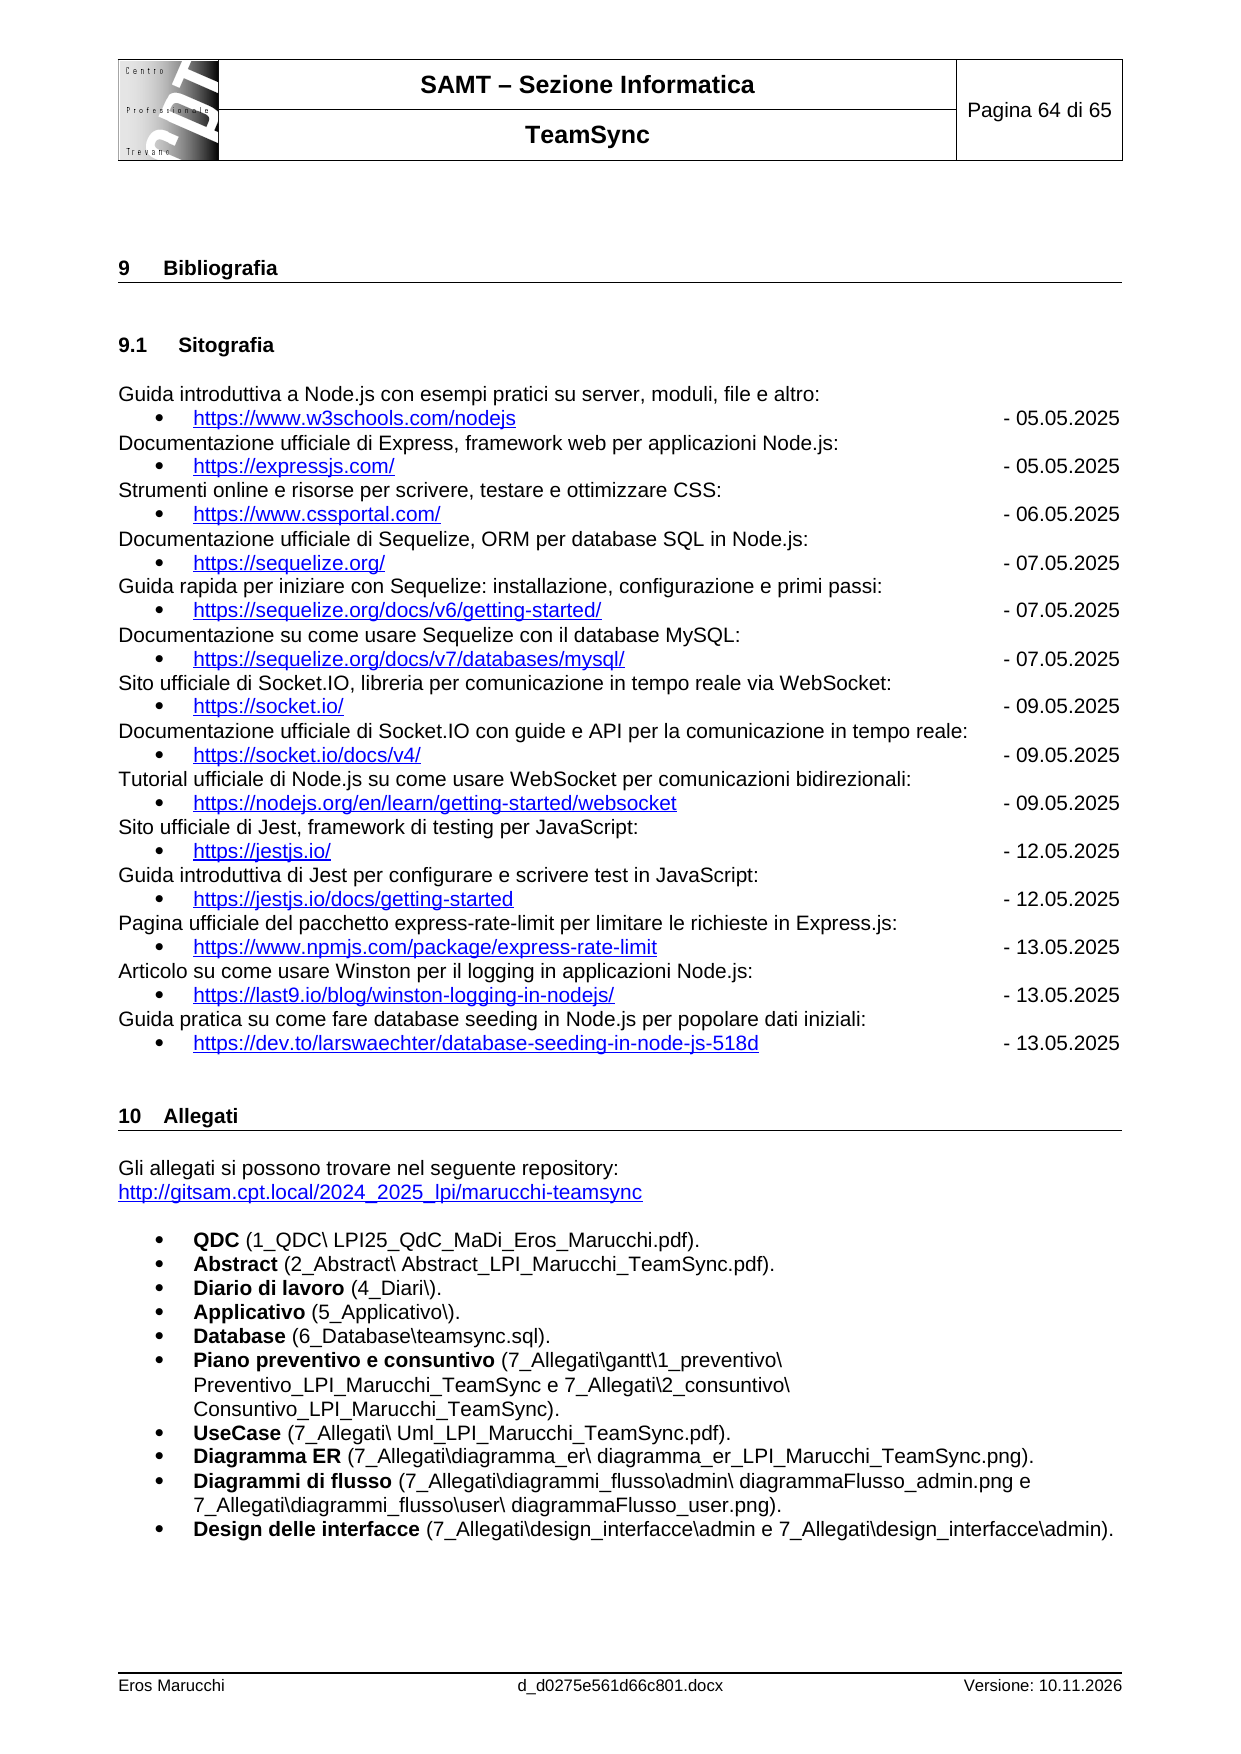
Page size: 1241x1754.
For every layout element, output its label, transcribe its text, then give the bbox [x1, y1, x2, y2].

list Diario di lavoro (4_Diari\). [156, 1276, 1122, 1300]
list Piano preventivo e consuntivo (7_Allegati\gantt\1_preventivo\ Preventivo_LPI_Marucchi_TeamSync e 7_Allegati\2_consuntivo\ Consuntivo_LPI_Marucchi_TeamSync). [156, 1348, 1122, 1420]
text Tutorial ufficiale di Node.js su come usare WebSocket per comunicazioni bidirezionali: [118, 766, 1122, 790]
text Documentazione ufficiale di Express, framework web per applicazioni Node.js: [118, 430, 1122, 454]
text Documentazione ufficiale di Sequelize, ORM per database SQL in Node.js: [118, 526, 1122, 550]
text Strumenti online e risorse per scrivere, testare e ottimizzare CSS: [118, 478, 1122, 502]
list QDC (1_QDC\ LPI25_QdC_MaDi_Eros_Marucchi.pdf). [156, 1228, 1122, 1252]
list https://www.cssportal.com/ - 06.05.2025 [156, 502, 1122, 526]
list https://dev.to/larswaechter/database-seeding-in-node-js-518d - 13.05.2025 [156, 1031, 1122, 1054]
list https://expressjs.com/ - 05.05.2025 [156, 454, 1122, 478]
text Articolo su come usare Winston per il logging in applicazioni Node.js: [118, 958, 1122, 982]
text Pagina ufficiale del pacchetto express-rate-limit per limitare le richieste in Express.js: [118, 911, 1122, 934]
text Sito ufficiale di Socket.IO, libreria per comunicazione in tempo reale via WebSocket: [118, 670, 1122, 694]
list https://sequelize.org/docs/v7/databases/mysql/ - 07.05.2025 [156, 646, 1122, 670]
list Diagrammi di flusso (7_Allegati\diagrammi_flusso\admin\ diagrammaFlusso_admin.png e 7_Allegati\diagrammi_flusso\user\ diagrammaFlusso_user.png). [156, 1468, 1122, 1516]
subtitle Allegati [118, 1103, 1122, 1130]
subtitle Sitografia [118, 333, 1122, 357]
text Guida introduttiva di Jest per configurare e scrivere test in JavaScript: [118, 862, 1122, 886]
list https://socket.io/docs/v4/ - 09.05.2025 [156, 742, 1122, 766]
list Applicativo (5_Applicativo\). [156, 1300, 1122, 1324]
text Sito ufficiale di Jest, framework di testing per JavaScript: [118, 814, 1122, 838]
text Documentazione su come usare Sequelize con il database MySQL: [118, 622, 1122, 646]
list Diagramma ER (7_Allegati\diagramma_er\ diagramma_er_LPI_Marucchi_TeamSync.png). [156, 1444, 1122, 1468]
list https://jestjs.io/ - 12.05.2025 [156, 838, 1122, 862]
text Documentazione ufficiale di Socket.IO con guide e API per la comunicazione in tempo reale: [118, 718, 1122, 742]
list https://jestjs.io/docs/getting-started - 12.05.2025 [156, 886, 1122, 911]
list https://www.npmjs.com/package/express-rate-limit - 13.05.2025 [156, 934, 1122, 958]
list https://last9.io/blog/winston-logging-in-nodejs/ - 13.05.2025 [156, 982, 1122, 1007]
text Guida introduttiva a Node.js con esempi pratici su server, moduli, file e altro: [118, 382, 1122, 406]
list https://sequelize.org/docs/v6/getting-started/ - 07.05.2025 [156, 598, 1122, 622]
text Gli allegati si possono trovare nel seguente repository: http://gitsam.cpt.local/2024_2025_lpi/marucchi-teamsync [118, 1156, 1122, 1228]
list https://www.w3schools.com/nodejs - 05.05.2025 [156, 406, 1122, 430]
list Database (6_Database\teamsync.sql). [156, 1324, 1122, 1348]
text Guida pratica su come fare database seeding in Node.js per popolare dati iniziali: [118, 1007, 1122, 1031]
list https://socket.io/ - 09.05.2025 [156, 694, 1122, 718]
list UseCase (7_Allegati\ Uml_LPI_Marucchi_TeamSync.pdf). [156, 1420, 1122, 1444]
list Design delle interfacce (7_Allegati\design_interfacce\admin e 7_Allegati\design_interfacce\admin). [156, 1516, 1122, 1541]
picture [118, 60, 219, 160]
list https://sequelize.org/ - 07.05.2025 [156, 550, 1122, 574]
subtitle Bibliografia [118, 256, 1122, 282]
list https://nodejs.org/en/learn/getting-started/websocket - 09.05.2025 [156, 790, 1122, 814]
text Guida rapida per iniziare con Sequelize: installazione, configurazione e primi passi: [118, 574, 1122, 598]
list Abstract (2_Abstract\ Abstract_LPI_Marucchi_TeamSync.pdf). [156, 1252, 1122, 1276]
